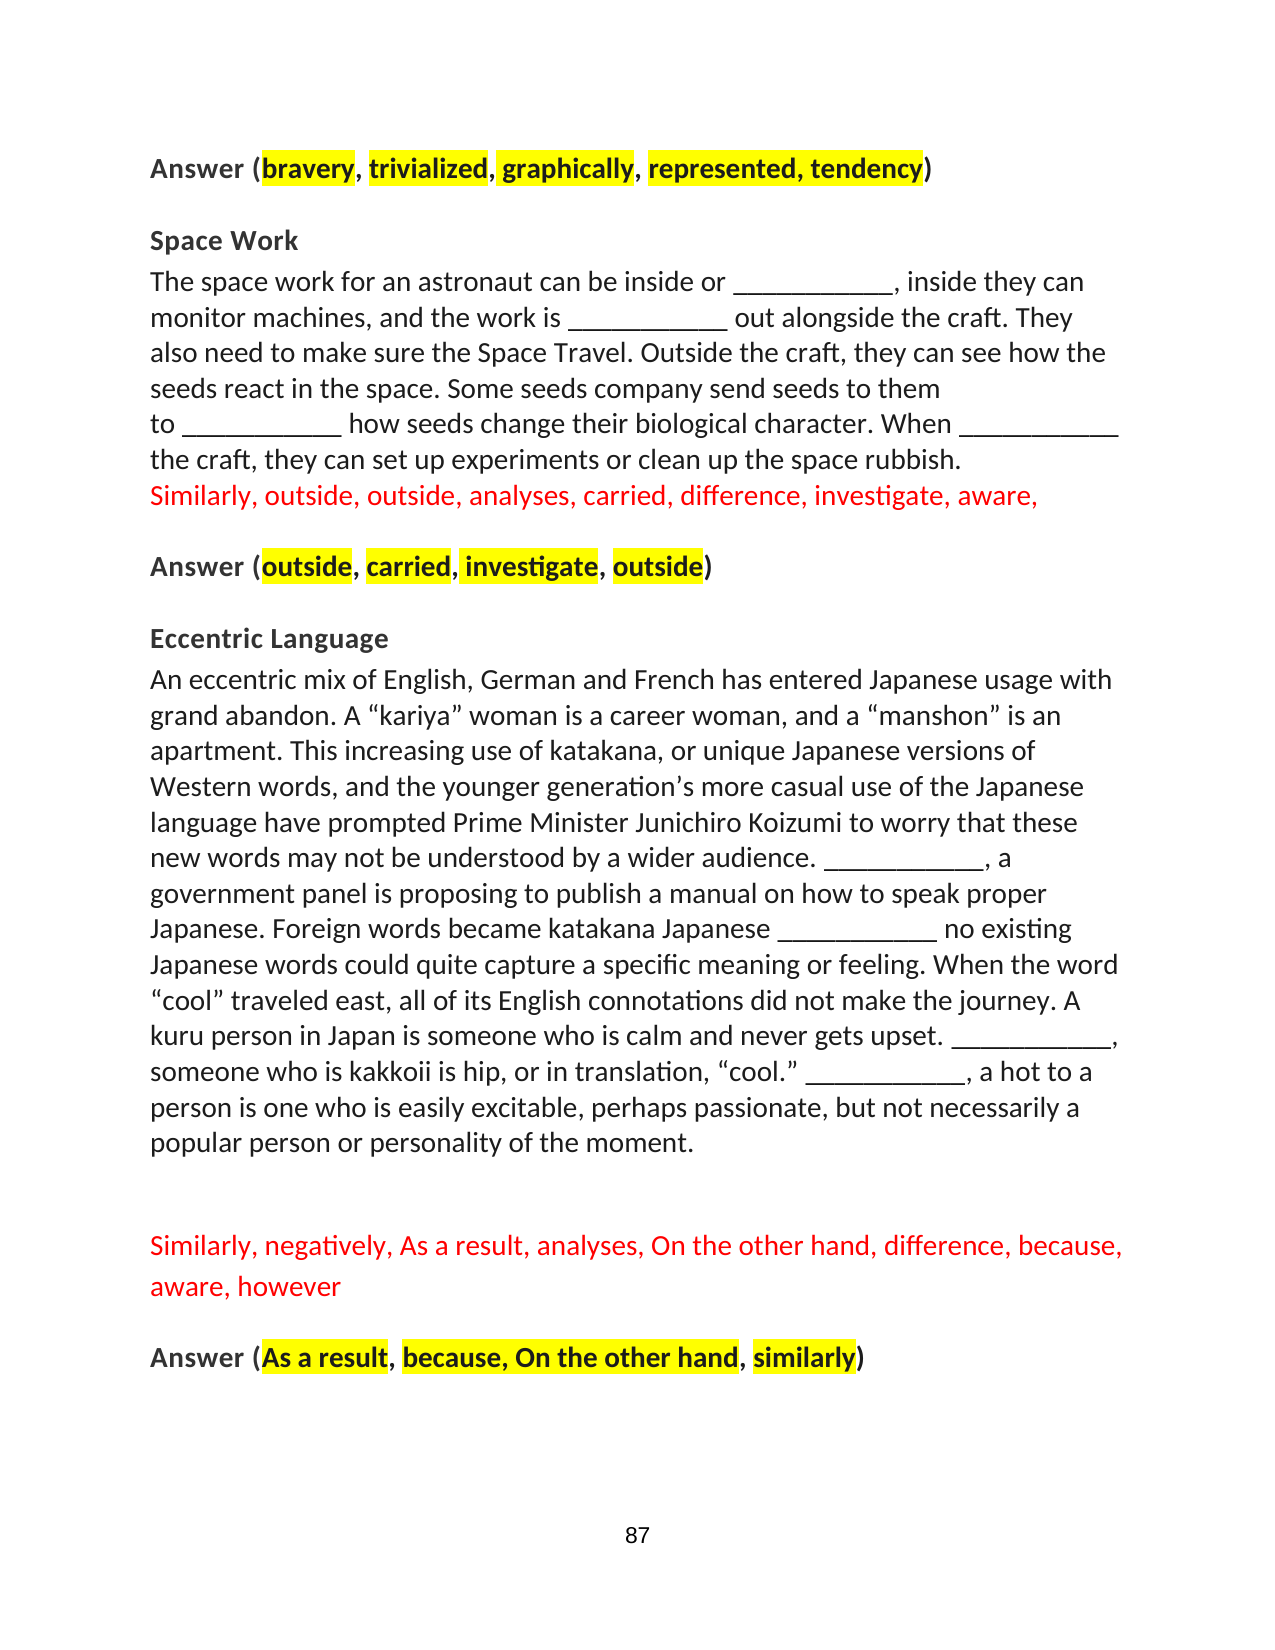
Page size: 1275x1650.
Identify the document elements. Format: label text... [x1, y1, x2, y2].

subtitle Answer (bravery, trivialized, graphically, represented, tendency) [150, 150, 262, 186]
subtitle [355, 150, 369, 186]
subtitle Answer (outside, carried, investigate, outside) [703, 548, 1125, 584]
subtitle Eccentric Language [150, 620, 1125, 656]
text The space work for an astronaut can be inside or ___________, inside they can monitor machines, and the work is ___________ out alongside the craft. They also need to make sure the Space Travel. Outside the craft, they can see how the seeds react in the space. Some seeds company send seeds to them to ___________ how seeds change their biological character. When ___________ the craft, they can set up experiments or clean up the space rubbish. [150, 263, 1125, 477]
subtitle Answer (outside, carried, investigate, outside) [150, 548, 262, 584]
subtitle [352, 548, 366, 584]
text Similarly, negatively, As a result, analyses, On the other hand, difference, because, aware, however [150, 1227, 1125, 1303]
text Similarly, outside, outside, analyses, carried, difference, investigate, aware, [150, 477, 1125, 512]
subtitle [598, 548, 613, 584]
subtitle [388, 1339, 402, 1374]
subtitle Answer (As a result, because, On the other hand, similarly) [856, 1339, 1125, 1374]
text An eccentric mix of English, German and French has entered Japanese usage with grand abandon. A “kariya” woman is a career woman, and a “manshon” is an apartment. This increasing use of katakana, or unique Japanese versions of Western words, and the younger generation’s more casual use of the Japanese language have prompted Prime Minister Junichiro Koizumi to worry that these new words may not be understood by a wider audience. ___________, a government panel is proposing to publish a manual on how to speak proper Japanese. Foreign words became katakana Japanese ___________ no existing Japanese words could quite capture a specific meaning or feeling. When the word “cool” traveled east, all of its English connotations did not make the journey. A kuru person in Japan is someone who is calm and never gets upset. ___________, someone who is kakkoii is hip, or in translation, “cool.” ___________, a hot to a person is one who is easily excitable, perhaps passionate, but not necessarily a popular person or personality of the moment. [150, 661, 1125, 1160]
subtitle Answer (As a result, because, On the other hand, similarly) [150, 1339, 262, 1374]
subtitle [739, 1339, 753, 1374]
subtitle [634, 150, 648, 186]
subtitle Answer (bravery, trivialized, graphically, represented, tendency) [923, 150, 1125, 186]
subtitle Space Work [150, 222, 1125, 258]
